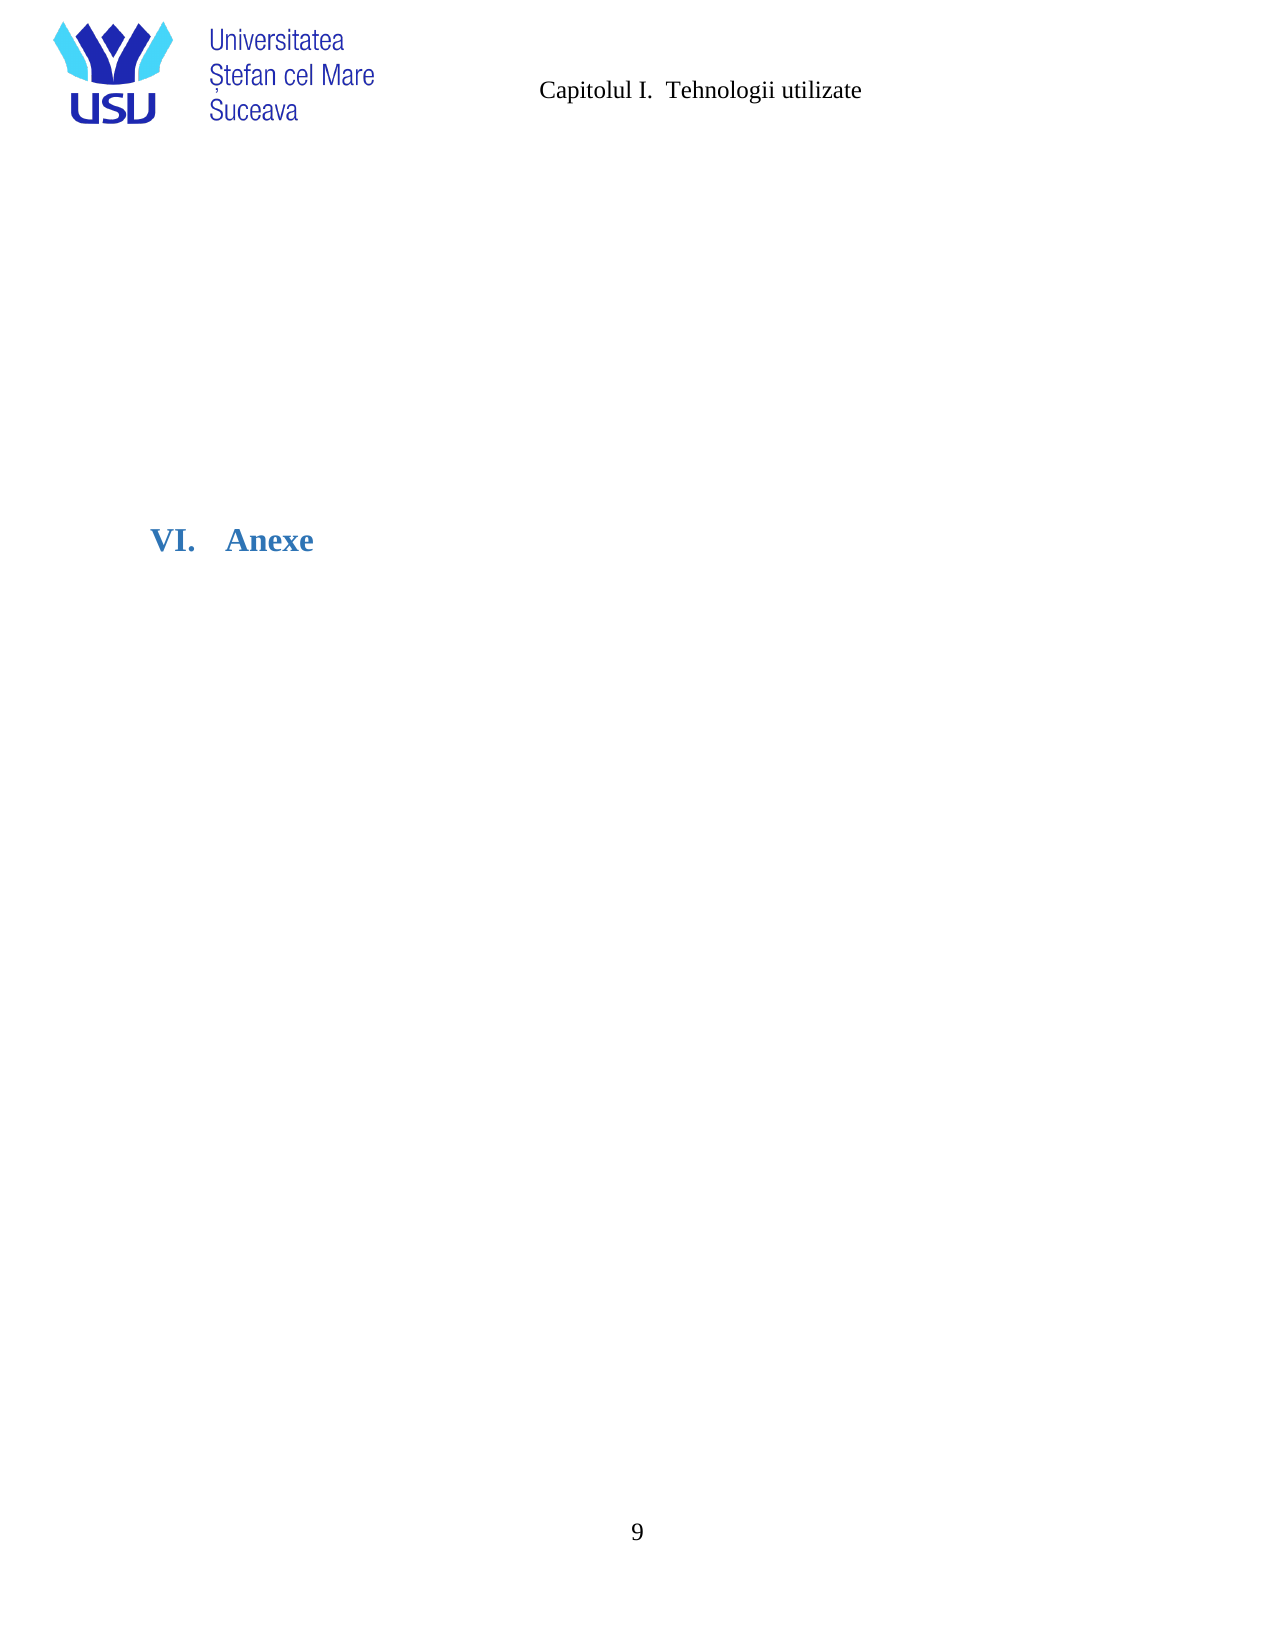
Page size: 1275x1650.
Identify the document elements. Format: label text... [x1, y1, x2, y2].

subtitle Anexe [150, 520, 1125, 558]
picture [53, 21, 374, 124]
